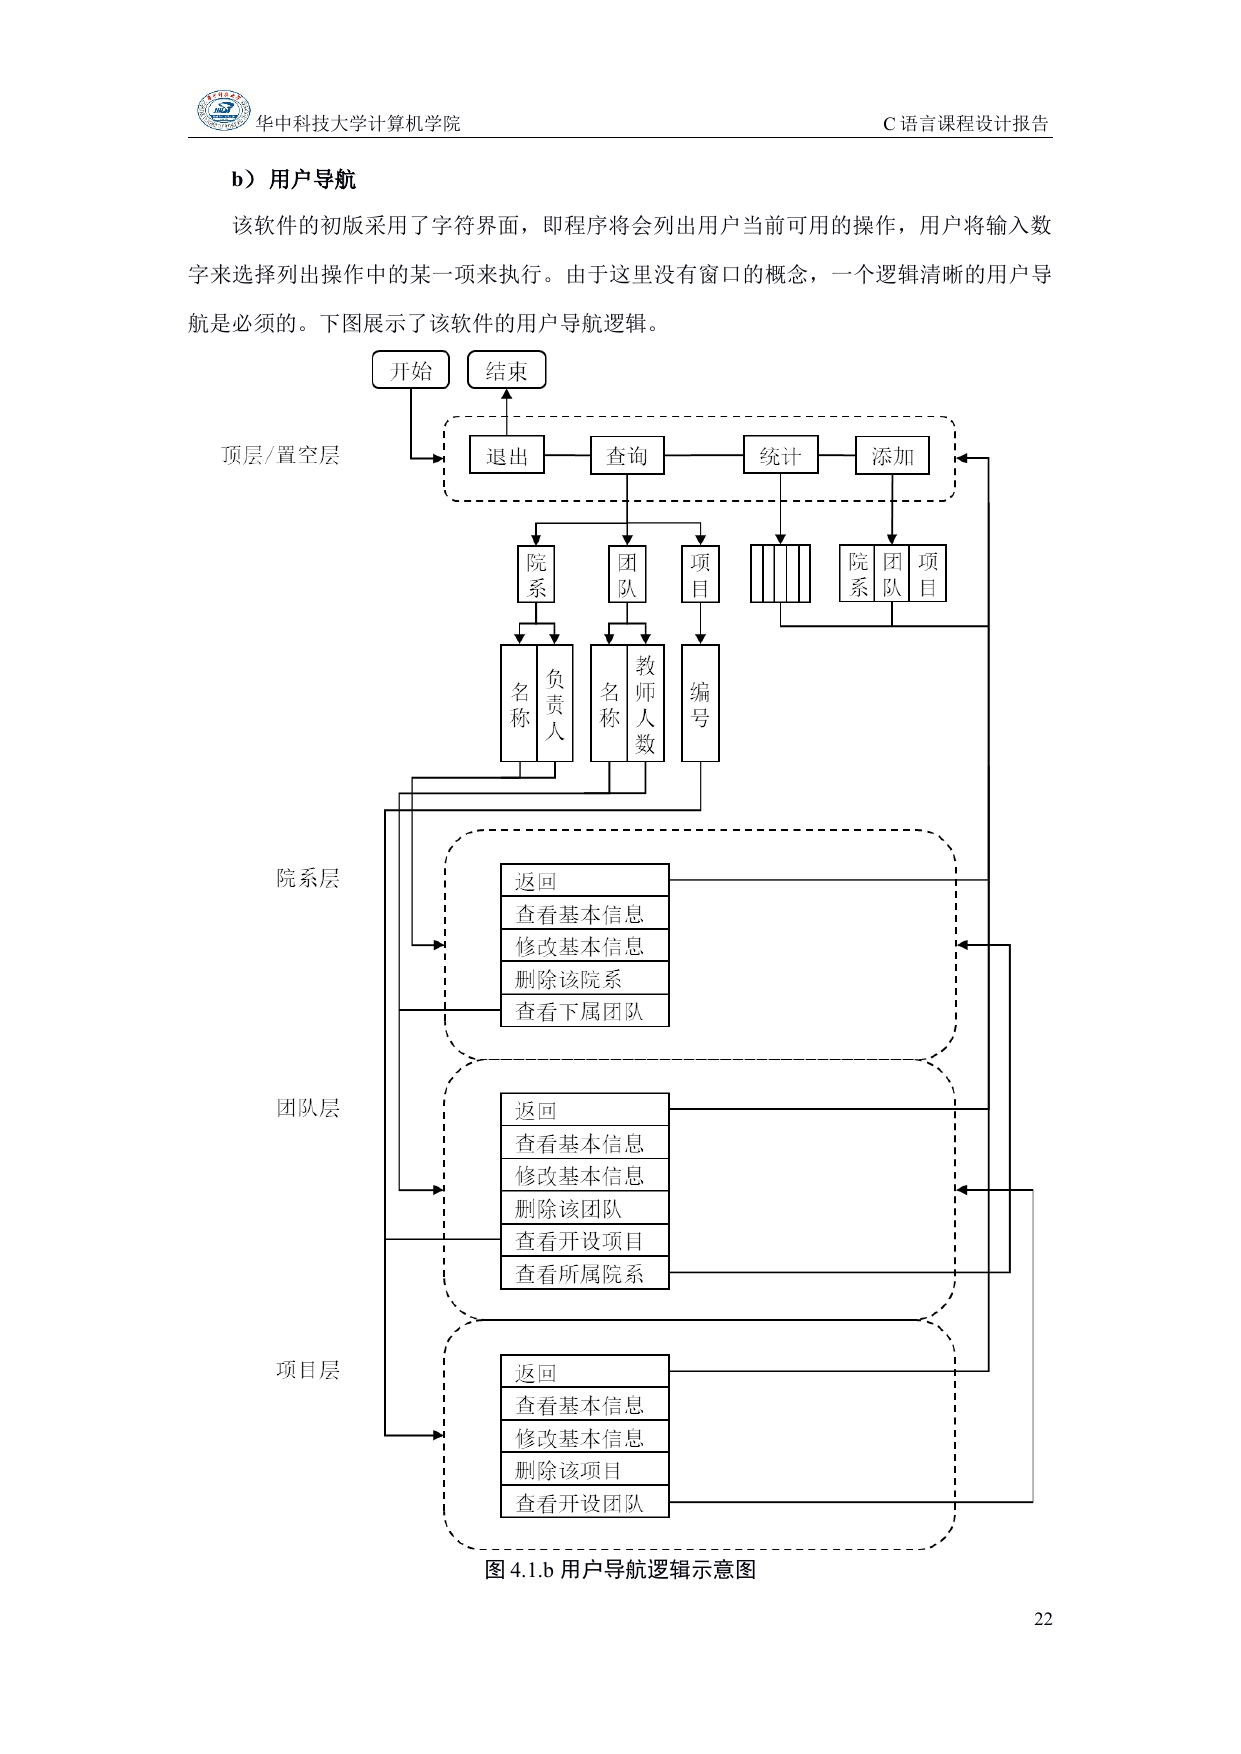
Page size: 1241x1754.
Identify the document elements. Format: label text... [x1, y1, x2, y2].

picture [191, 88, 255, 131]
picture [206, 350, 1034, 1550]
text 该软件的初版采用了字符界面，即程序将会列出用户当前可用的操作，用户将输入数字来选择列出操作中的某一项来执行。由于这里没有窗口的概念，一个逻辑清晰的用户导航是必须的。下图展示了该软件的用户导航逻辑。 [187, 208, 1053, 338]
subtitle 用户导航 [231, 162, 1053, 194]
title 图4.1.b 用户导航逻辑示意图 [187, 1553, 1053, 1585]
